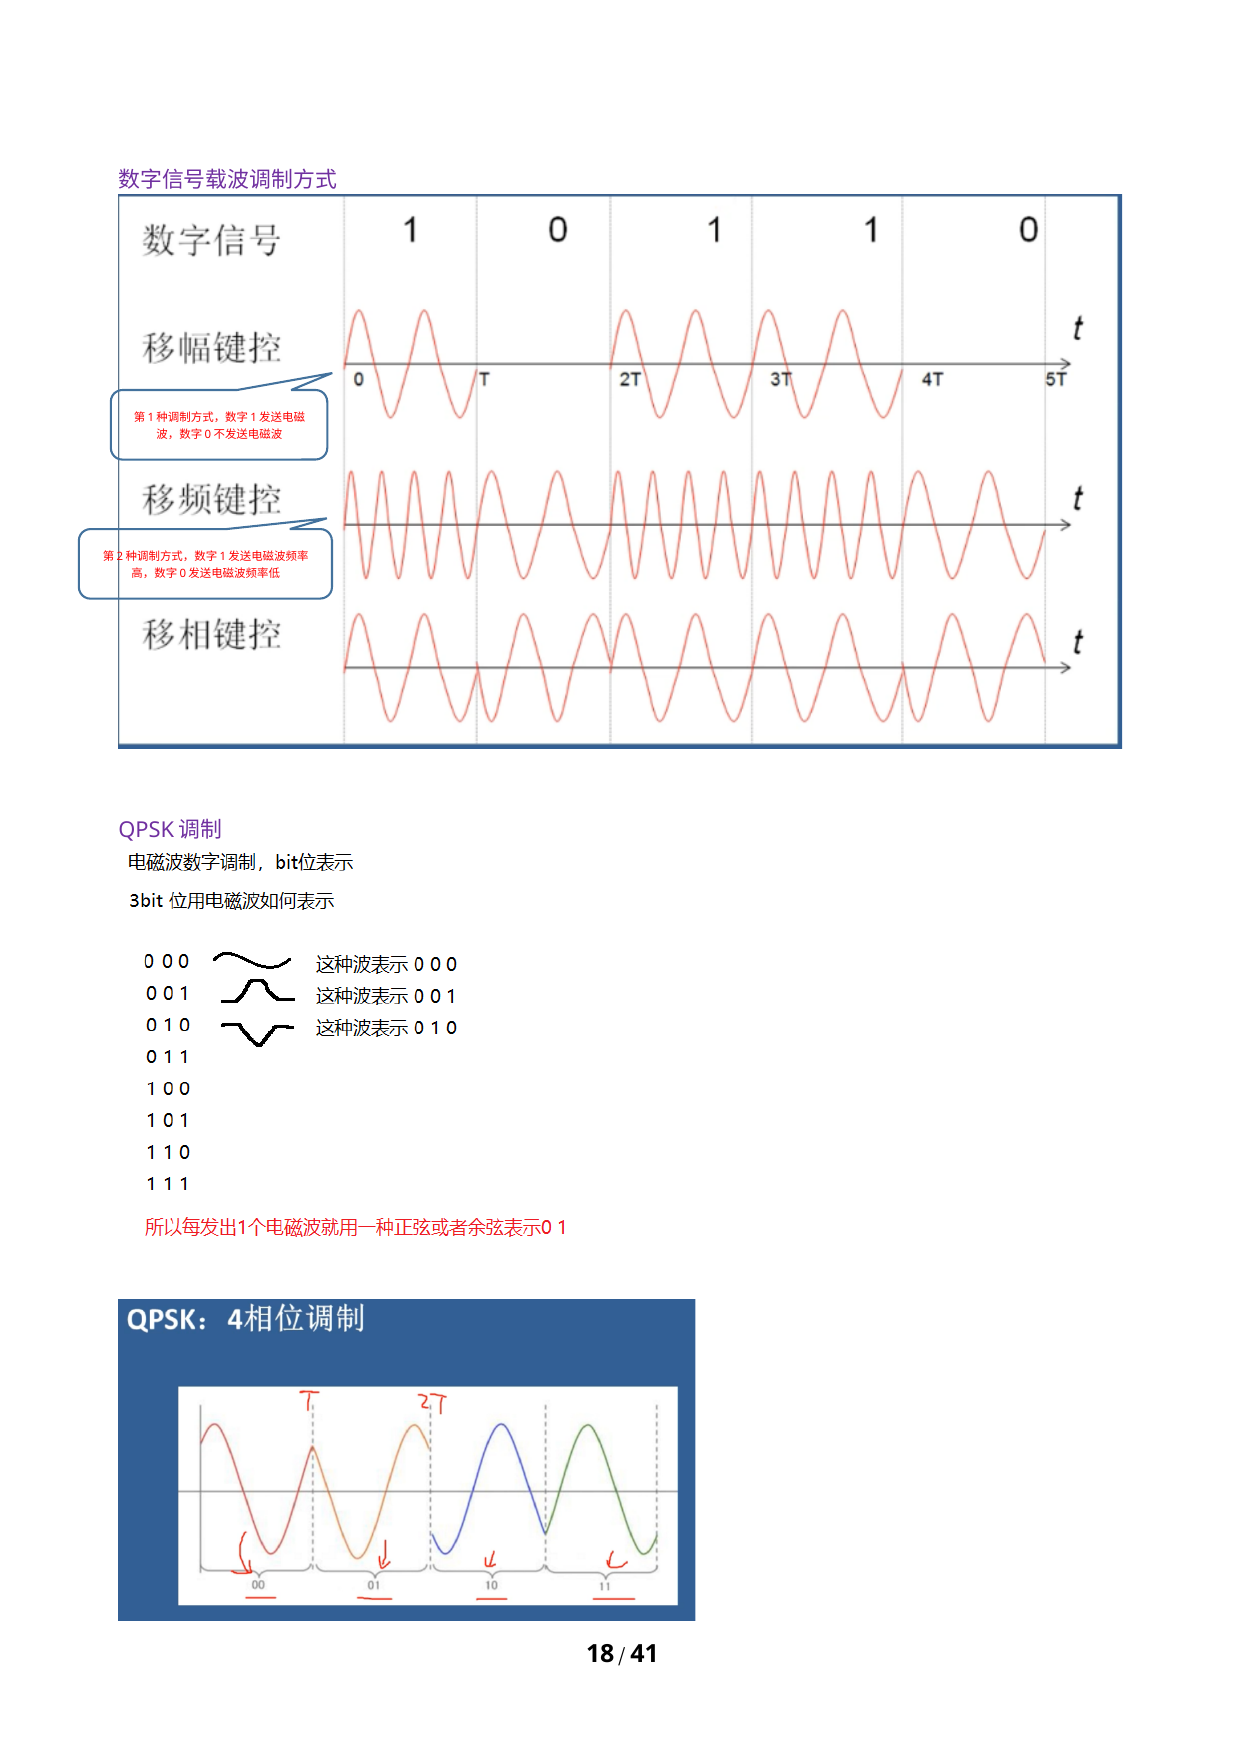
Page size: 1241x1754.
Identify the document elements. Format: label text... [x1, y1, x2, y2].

picture [118, 844, 579, 1243]
picture [118, 522, 330, 597]
picture [118, 1299, 696, 1621]
picture [118, 194, 1123, 749]
text 数字信号载波调制方式 [118, 162, 1122, 194]
picture [118, 378, 326, 458]
text QPSK调制 [118, 812, 1122, 844]
